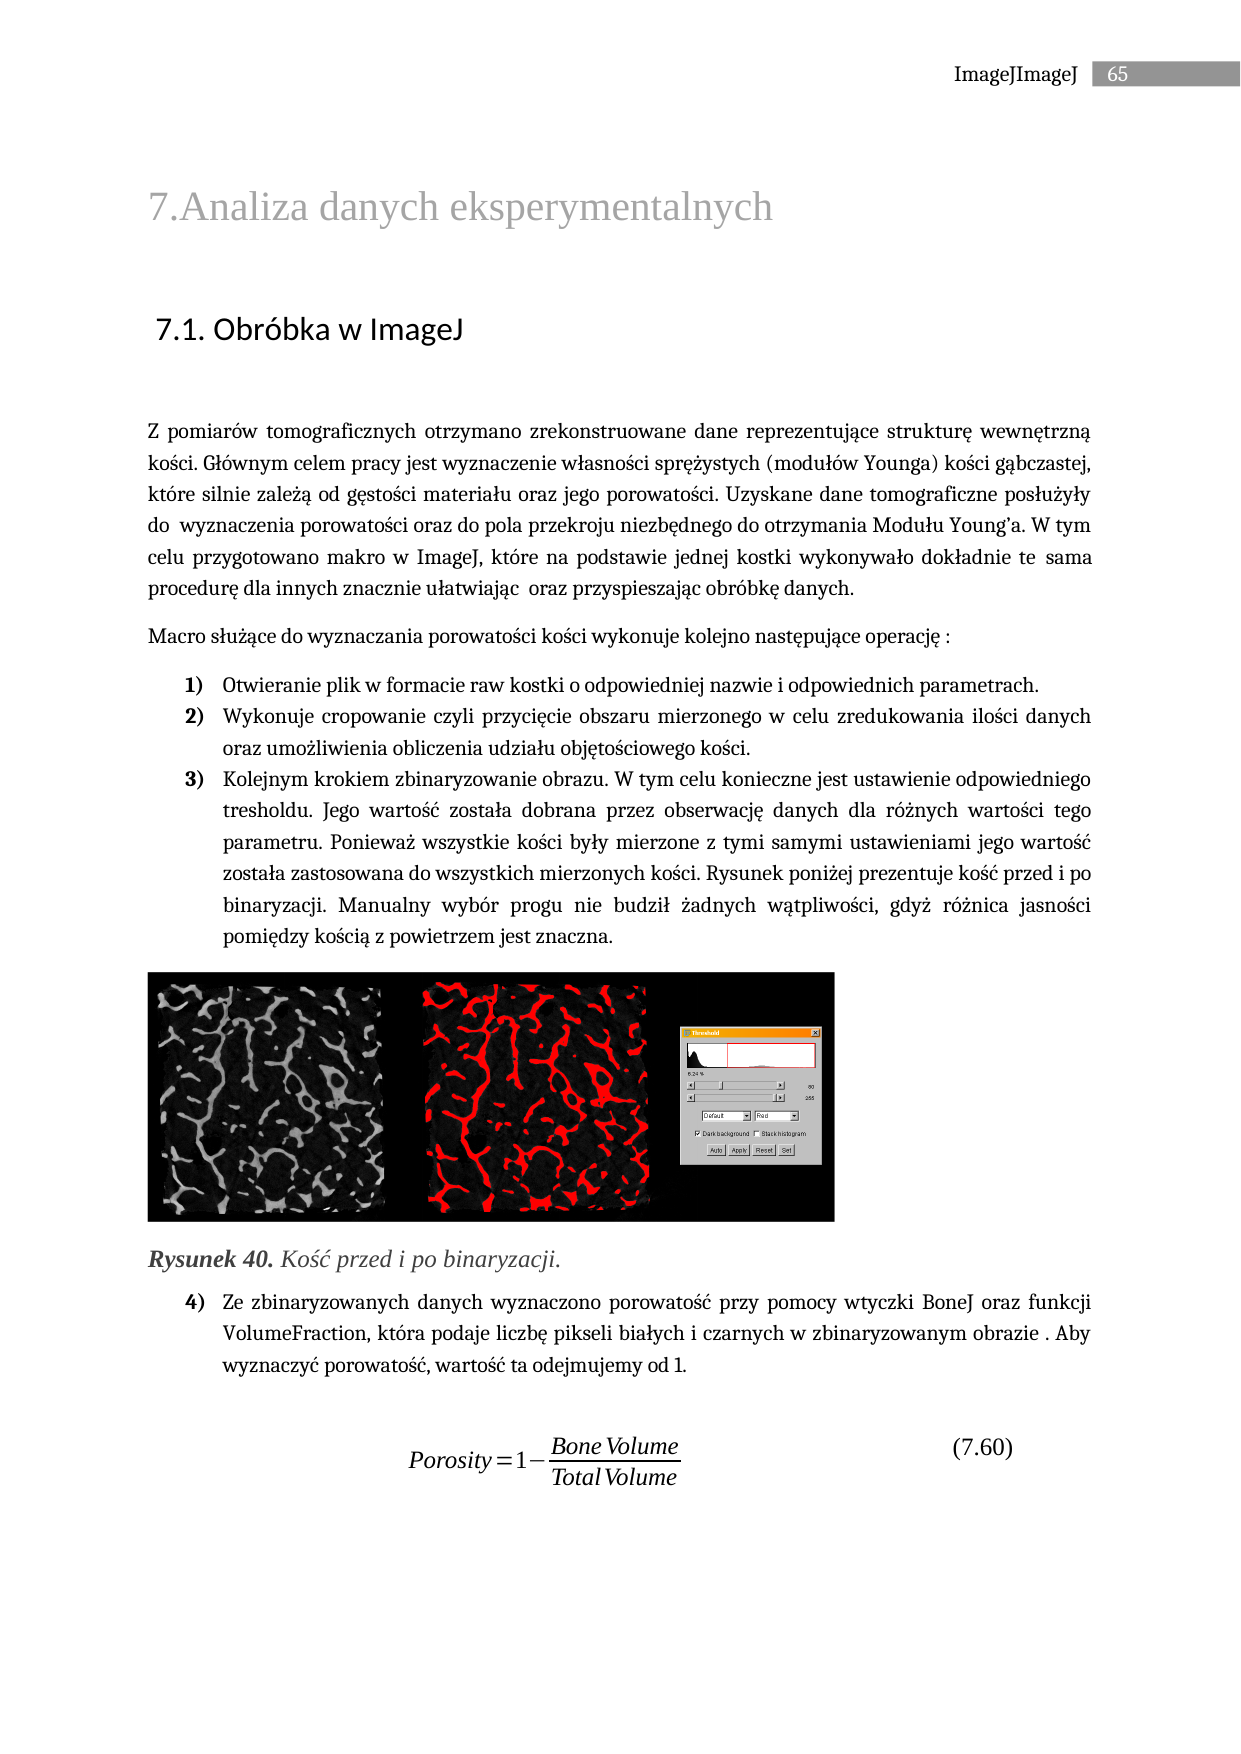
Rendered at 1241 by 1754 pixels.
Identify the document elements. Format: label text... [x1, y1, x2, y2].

picture [147, 972, 835, 1222]
subtitle 7.Analiza danych eksperymentalnych [148, 181, 1092, 229]
list Wykonuje cropowanie czyli przycięcie obszaru mierzonego w celu zredukowania ilości danych oraz umożliwienia obliczenia udziału objętościowego kości. [185, 704, 1092, 761]
text Rysunek 40. Kość przed i po binaryzacji. [148, 1244, 1092, 1273]
list Otwieranie plik w formacie raw kostki o odpowiedniej nazwie i odpowiednich parametrach. [185, 672, 1092, 698]
text Macro służące do wyznaczania porowatości kości wykonuje kolejno następujące operację : [148, 624, 1092, 649]
subtitle 7.1. Obróbka w ImageJ [148, 308, 1092, 348]
table_header [148, 1432, 941, 1514]
list Kolejnym krokiem zbinaryzowanie obrazu. W tym celu konieczne jest ustawienie odpowiedniego tresholdu. Jego wartość została dobrana przez obserwację danych dla różnych wartości tego parametru. Ponieważ wszystkie kości były mierzone z tymi samymi ustawieniami jego wartość została zastosowana do wszystkich mierzonych kości. Rysunek poniżej prezentuje kość przed i po binaryzacji. Manualny wybór progu nie budził żadnych wątpliwości, gdyż różnica jasności pomiędzy kością z powietrzem jest znaczna. [185, 767, 1092, 949]
text Z pomiarów tomograficznych otrzymano zrekonstruowane dane reprezentujące strukturę wewnętrzną kości. Głównym celem pracy jest wyznaczenie własności sprężystych (modułów Younga) kości gąbczastej, które silnie zależą od gęstości materiału oraz jego porowatości. Uzyskane dane tomograficzne posłużyły do wyznaczenia porowatości oraz do pola przekroju niezbędnego do otrzymania Modułu Young’a. W tym celu przygotowano makro w ImageJ, które na podstawie jednej kostki wykonywało dokładnie te sama procedurę dla innych znacznie ułatwiając oraz przyspieszając obróbkę danych. [148, 419, 1092, 601]
list Ze zbinaryzowanych danych wyznaczono porowatość przy pomocy wtyczki BoneJ oraz funkcji VolumeFraction, która podaje liczbę pikseli białych i czarnych w zbinaryzowanym obrazie . Aby wyznaczyć porowatość, wartość ta odejmujemy od 1. [185, 1290, 1092, 1378]
